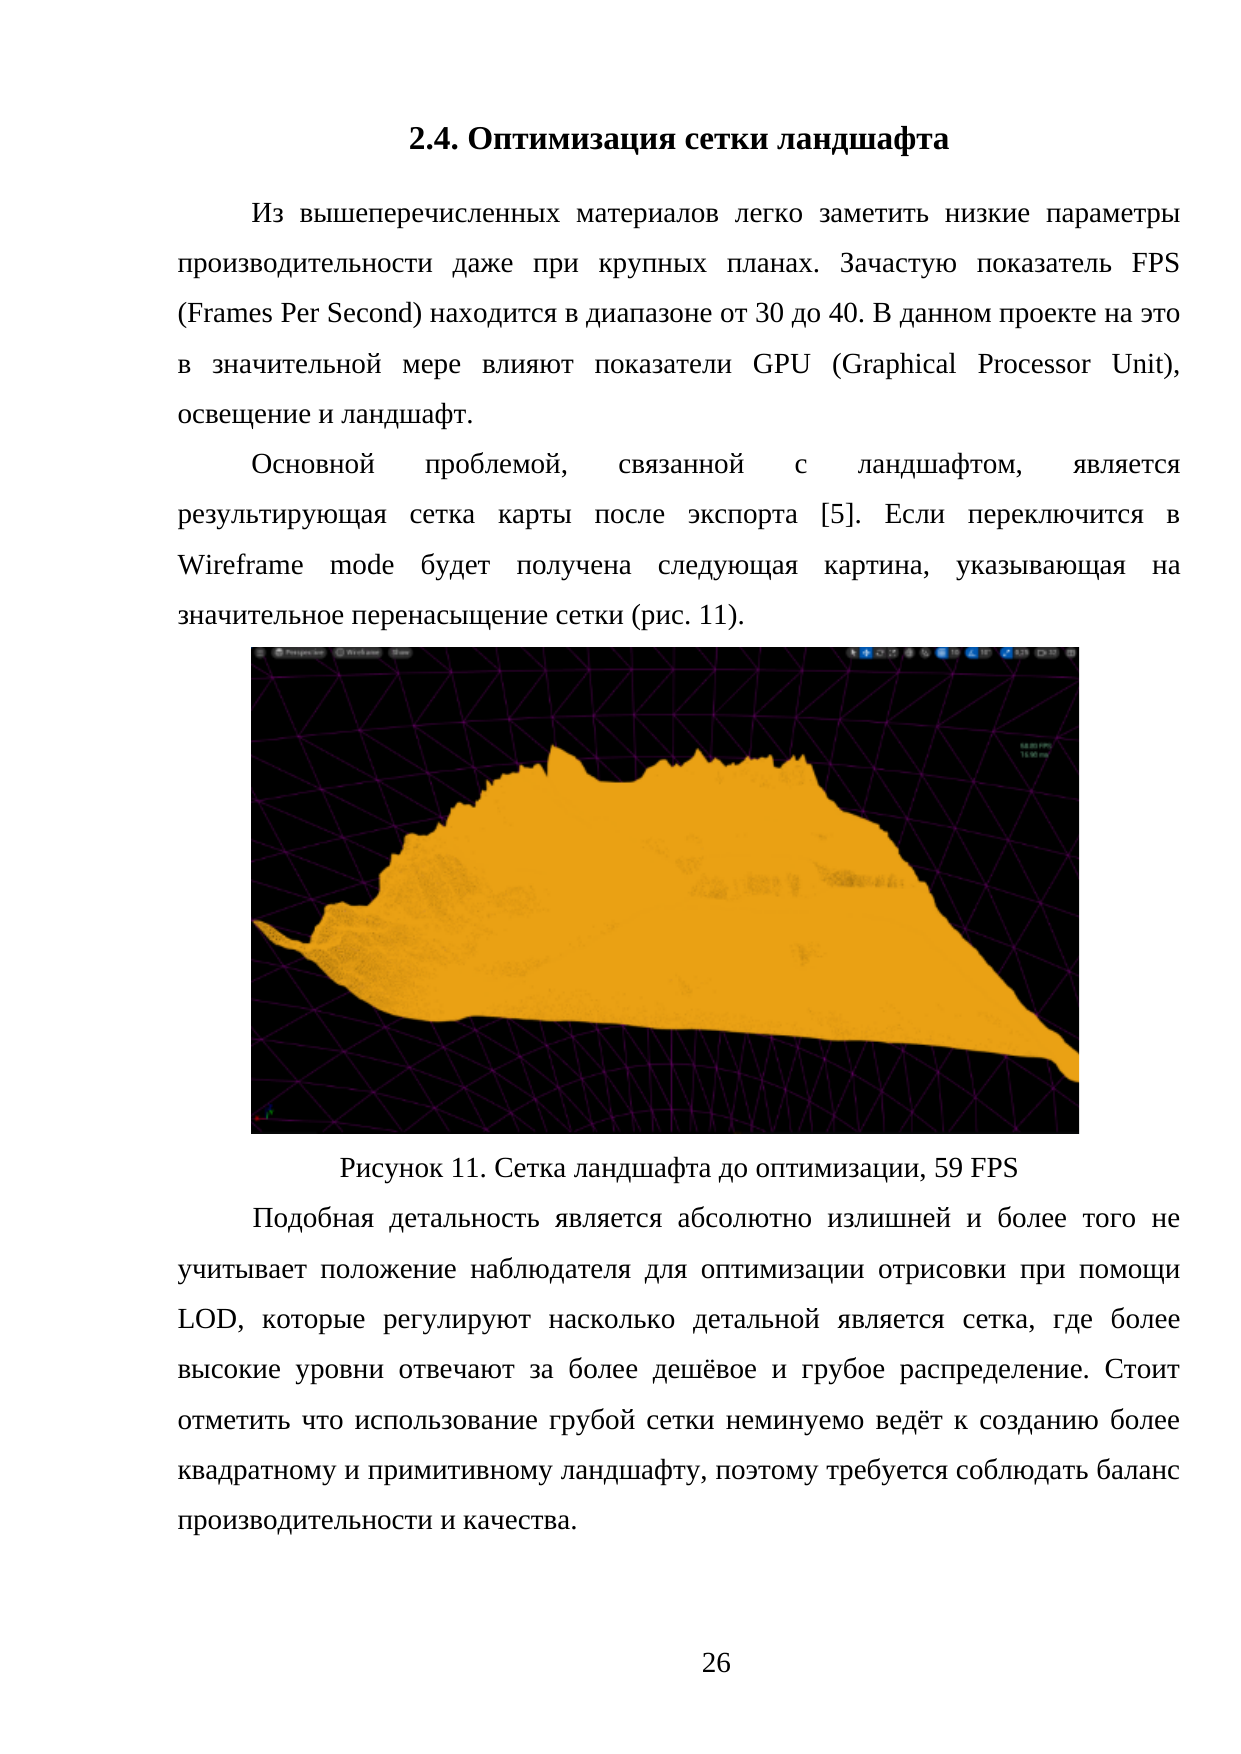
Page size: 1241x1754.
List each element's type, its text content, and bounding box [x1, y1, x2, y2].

text Подобная детальность является абсолютно излишней и более того не учитывает положение наблюдателя для оптимизации отрисовки при помощи LOD, которые регулируют насколько детальной является сетка, где более высокие уровни отвечают за более дешёвое и грубое распределение. Стоит отметить что использование грубой сетки неминуемо ведёт к созданию более квадратному и примитивному ландшафту, поэтому требуется соблюдать баланс производительности и качества. [177, 1201, 1181, 1536]
picture [251, 647, 1080, 1134]
text Основной проблемой, связанной с ландшафтом, является результирующая сетка карты после экспорта [5]. Если переключится в Wireframe mode будет получена следующая картина, указывающая на значительное перенасыщение сетки (рис. 11). [177, 446, 1181, 631]
text Из вышеперечисленных материалов легко заметить низкие параметры производительности даже при крупных планах. Зачастую показатель FPS (Frames Per Second) находится в диапазоне от 30 до 40. В данном проекте на это в значительной мере влияют показатели GPU (Graphical Processor Unit), освещение и ландшафт. [177, 195, 1181, 429]
text Оптимизация сетки ландшафта [177, 118, 1181, 156]
text Рисунок 11. Сетка ландшафта до оптимизации, 59 FPS [177, 1150, 1181, 1184]
